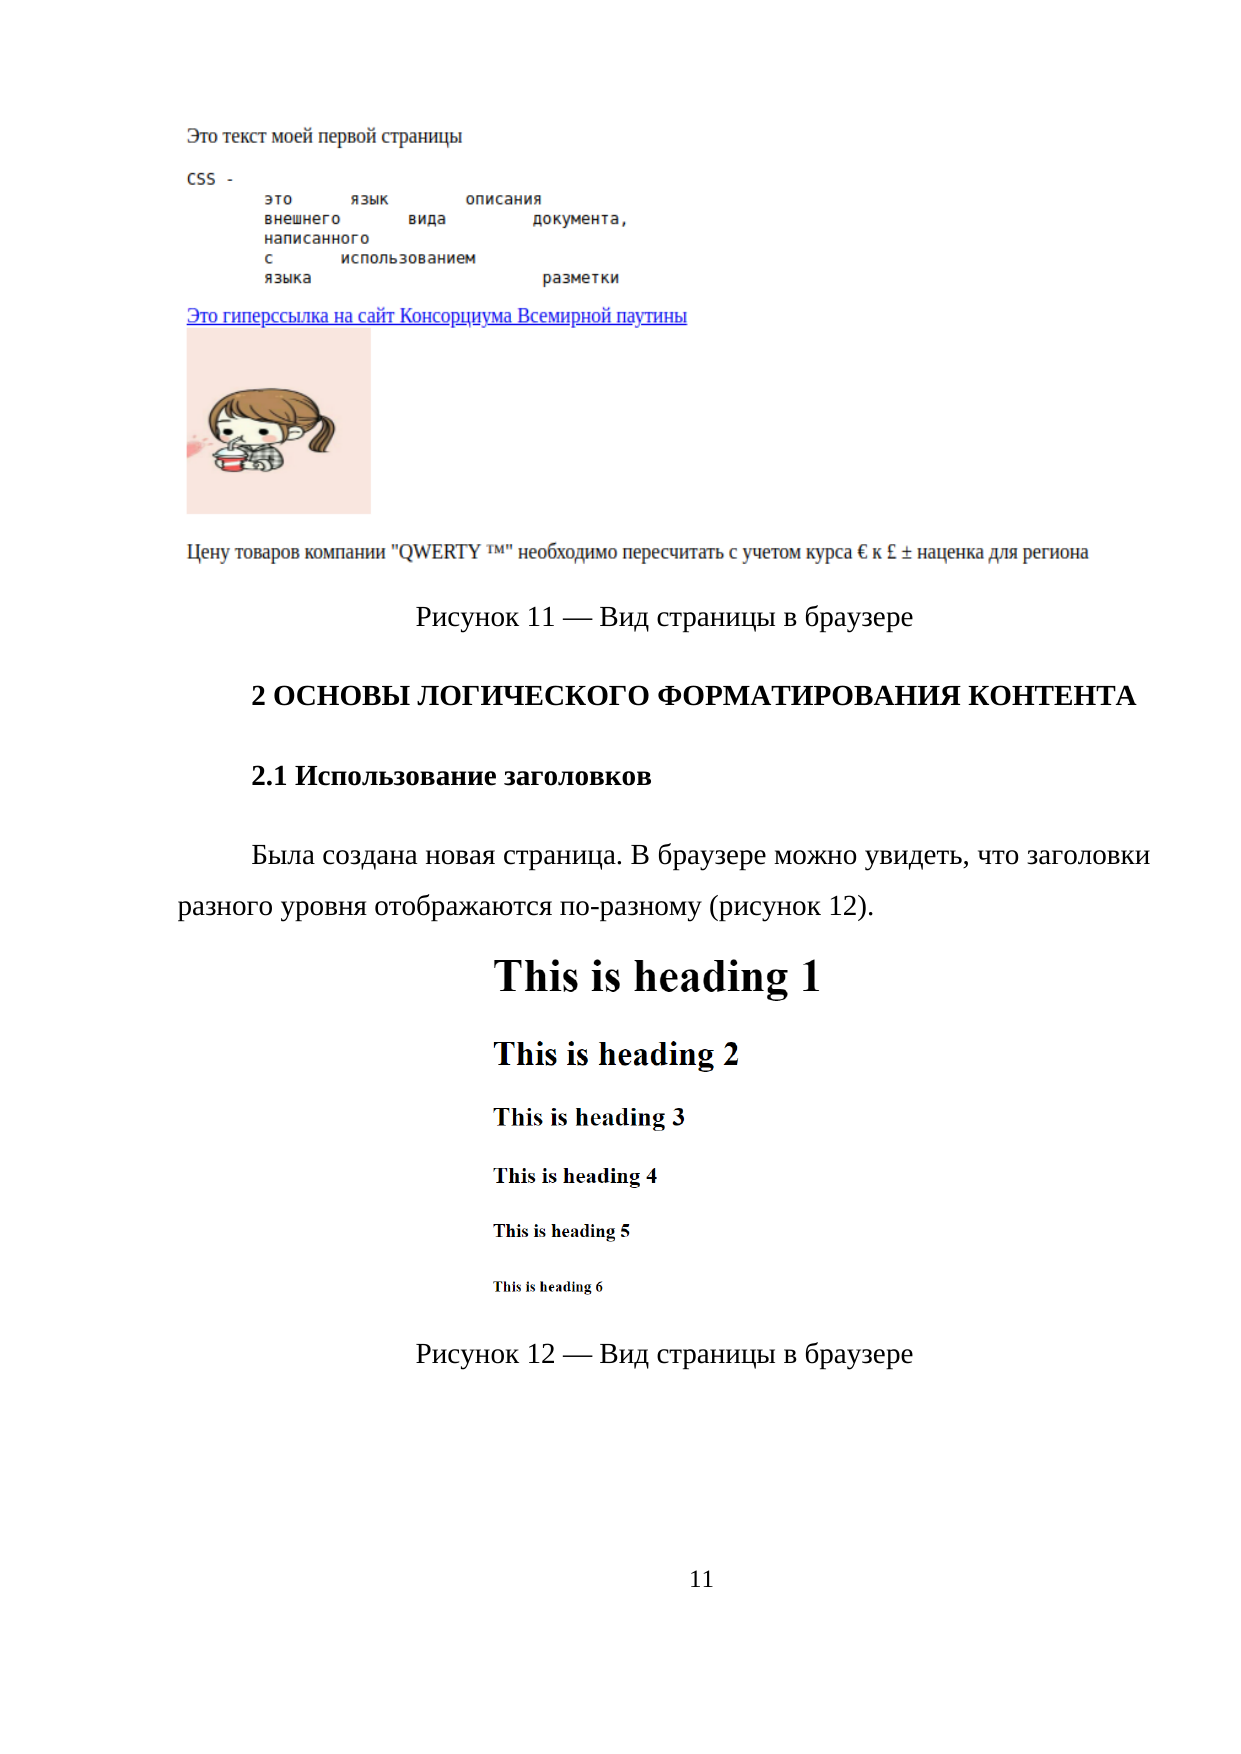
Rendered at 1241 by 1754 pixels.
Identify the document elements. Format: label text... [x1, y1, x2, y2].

text Рисунок 11 — Вид страницы в браузере [177, 599, 1152, 632]
text Была создана новая страница. В браузере можно увидеть, что заголовки разного уровня отображаются по-разному (рисунок 12). [177, 837, 1152, 921]
subtitle 2.1 Использование заголовков [177, 758, 1152, 791]
picture [488, 938, 840, 1322]
picture [177, 118, 1152, 585]
subtitle 2 ОСНОВЫ ЛОГИЧЕСКОГО ФОРМАТИРОВАНИЯ КОНТЕНТА [177, 678, 1152, 712]
text Рисунок 12 — Вид страницы в браузере [177, 1336, 1152, 1369]
